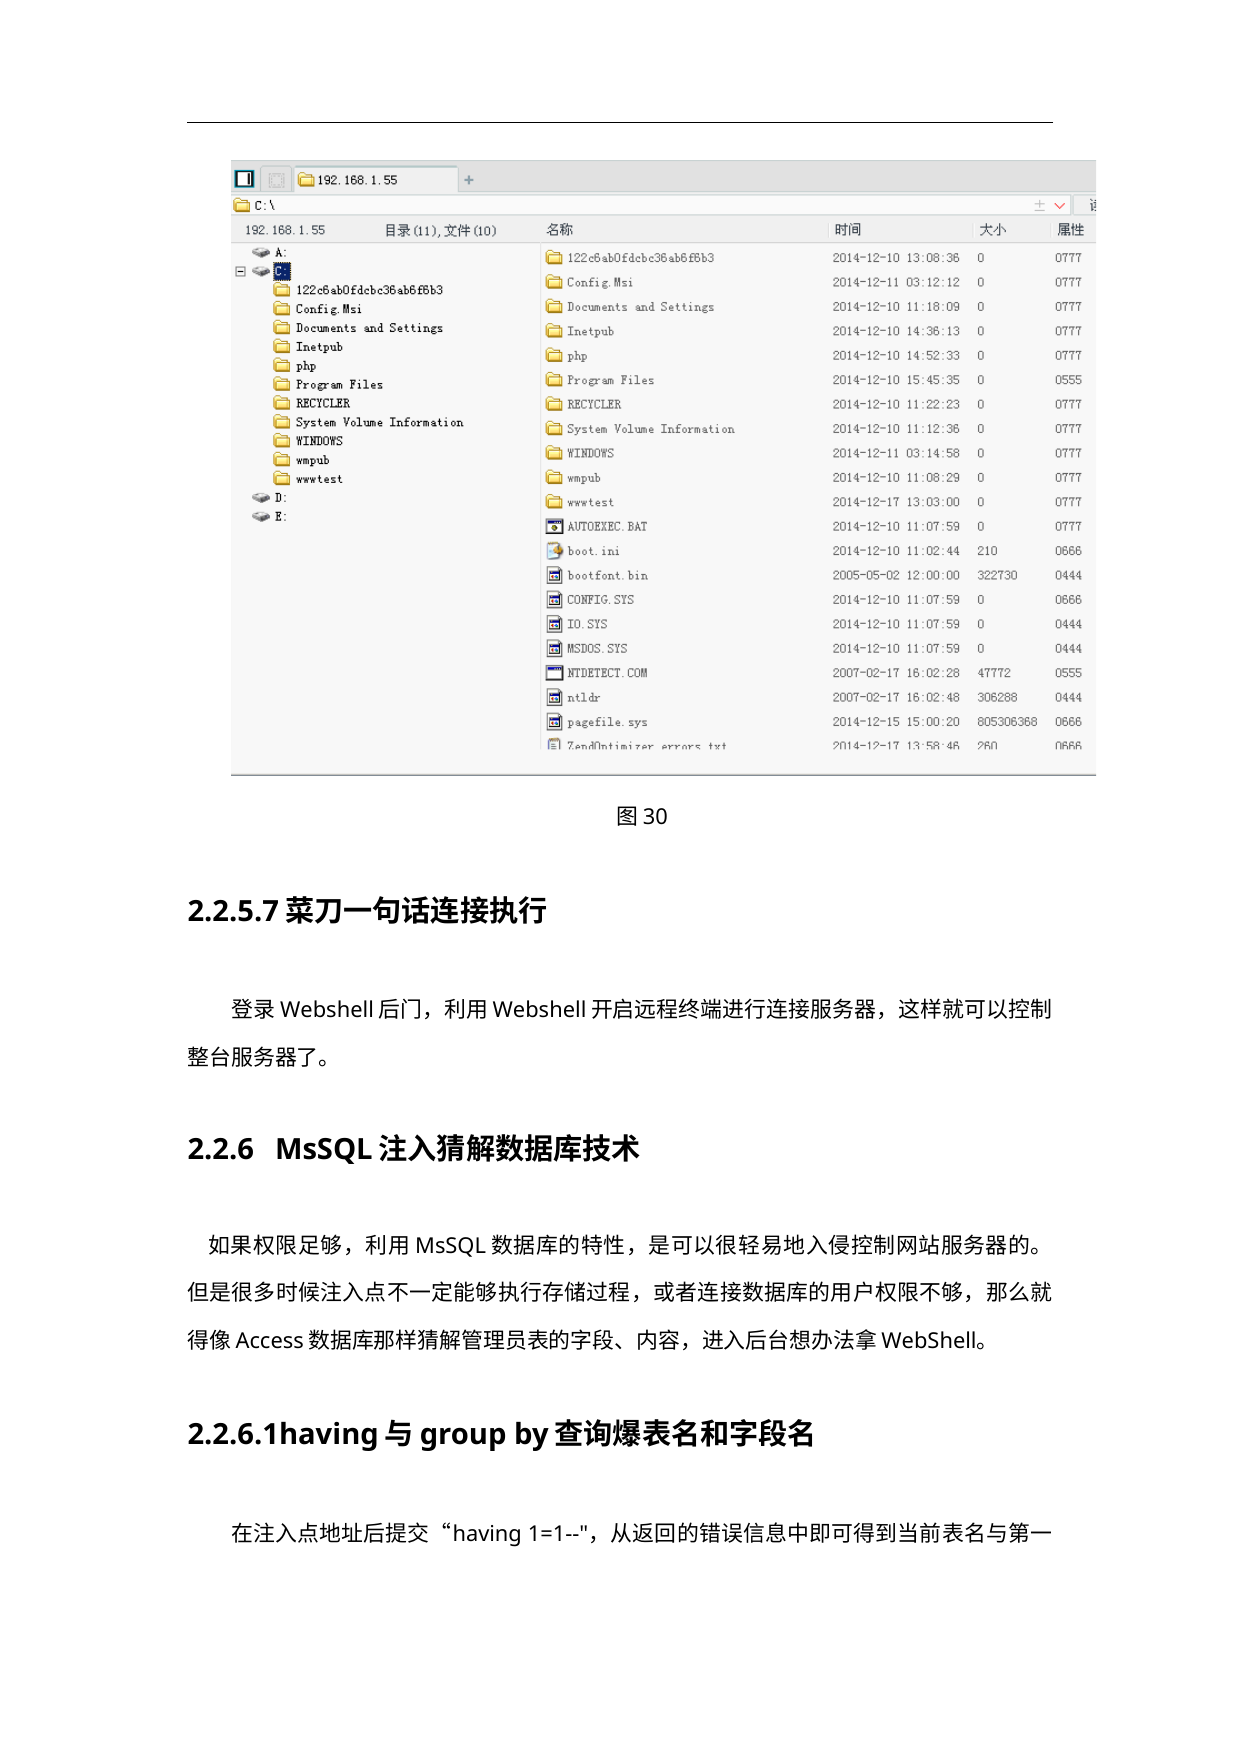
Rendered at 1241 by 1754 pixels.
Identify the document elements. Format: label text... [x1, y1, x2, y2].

text 如果权限足够，利用MsSQL数据库的特性，是可以很轻易地入侵控制网站服务器的。但是很多时候注入点不一定能够执行存储过程，或者连接数据库的用户权限不够，那么就得像Access数据库那样猜解管理员表的字段、内容，进入后台想办法拿WebShell。 [187, 1228, 1053, 1355]
picture [231, 160, 1097, 776]
subtitle 2.2.6 MsSQL注入猜解数据库技术 [187, 1114, 1053, 1179]
subtitle 2.2.6.1having与group by查询爆表名和字段名 [187, 1400, 1053, 1465]
text 登录 Webshell后门，利用Webshell开启远程终端进行连接服务器，这样就可以控制整台服务器了。 [187, 992, 1053, 1072]
text 图30 [187, 799, 1053, 831]
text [187, 1516, 1053, 1548]
subtitle 2.2.5.7菜刀一句话连接执行 [187, 876, 1053, 941]
